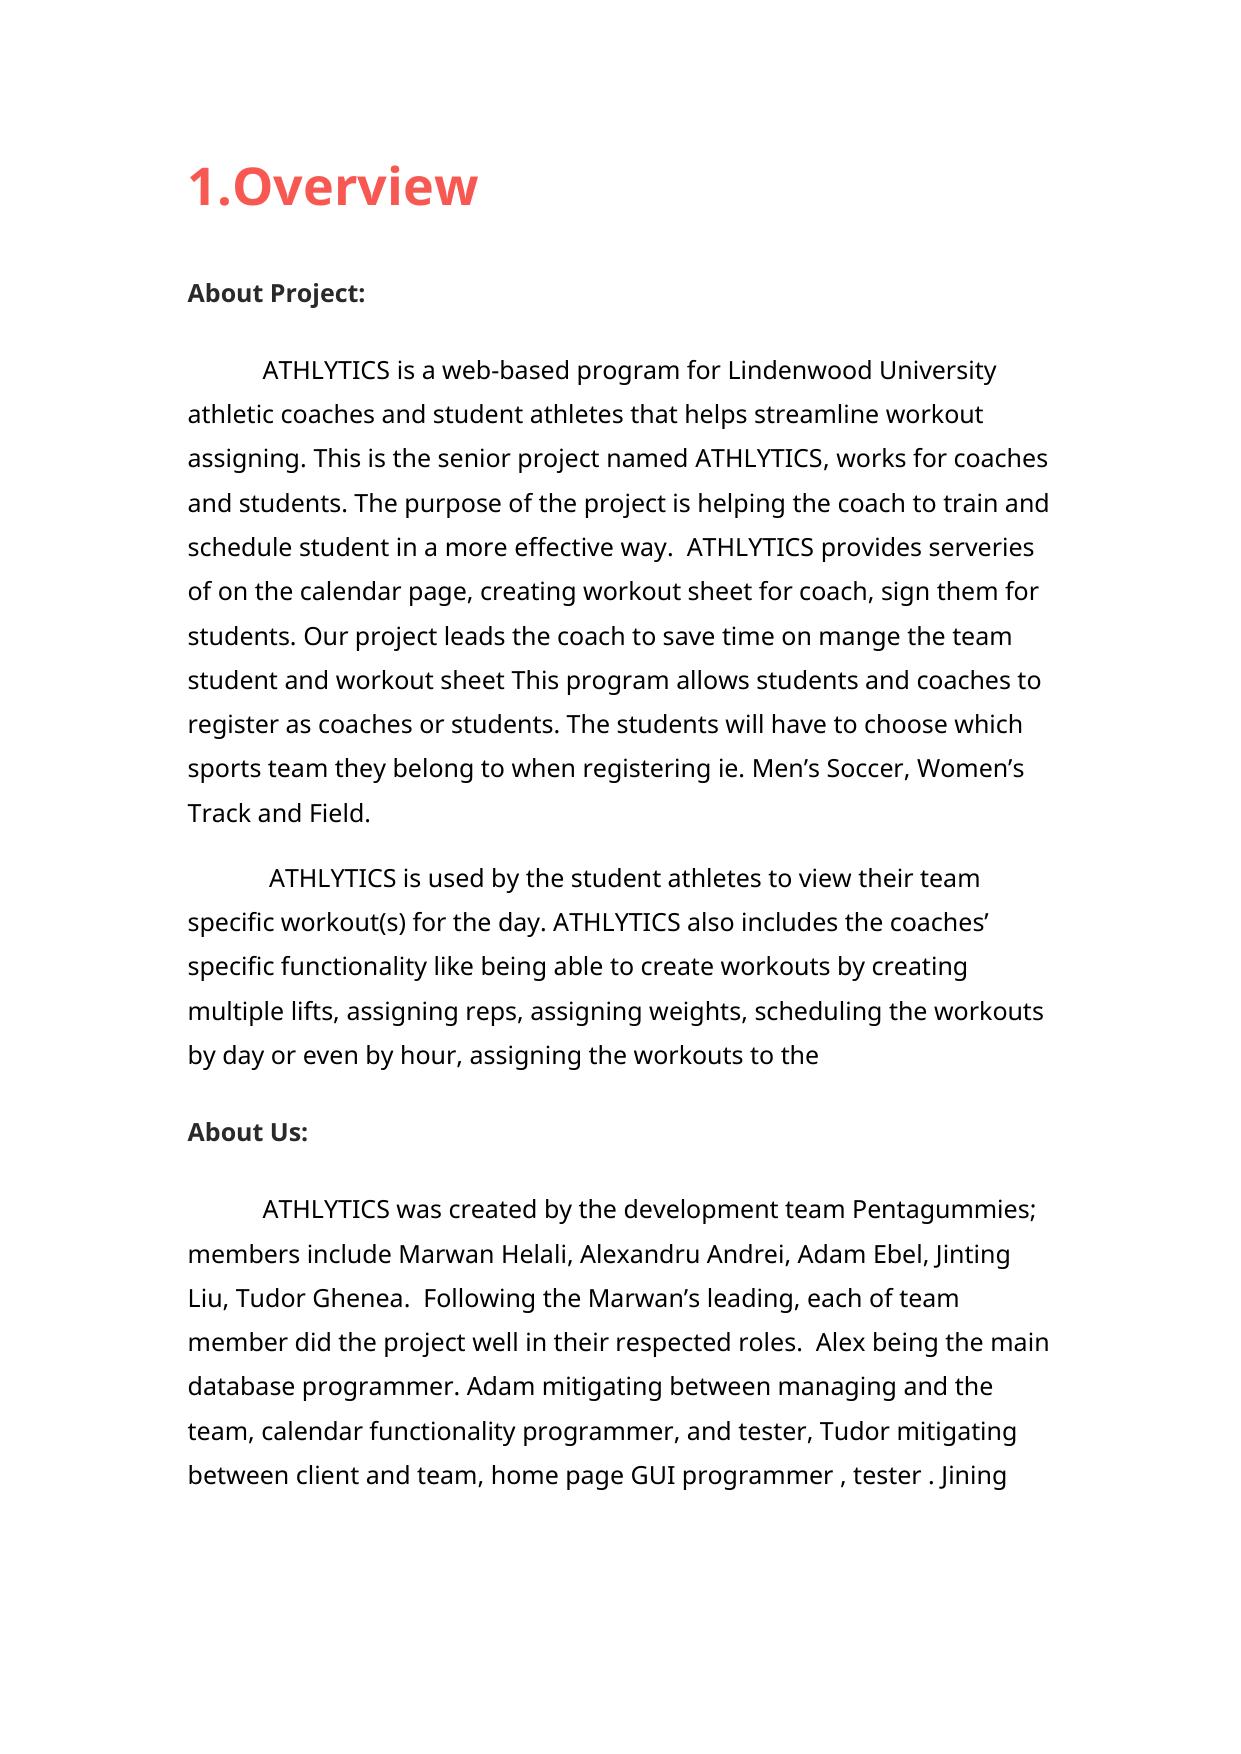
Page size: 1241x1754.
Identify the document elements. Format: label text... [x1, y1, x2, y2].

text ATHLYTICS is a web-based program for Lindenwood University athletic coaches and student athletes that helps streamline workout assigning. This is the senior project named ATHLYTICS, works for coaches and students. The purpose of the project is helping the coach to train and schedule student in a more effective way. ATHLYTICS provides serveries of on the calendar page, creating workout sheet for coach, sign them for students. Our project leads the coach to save time on mange the team student and workout sheet This program allows students and coaches to register as coaches or students. The students will have to choose which sports team they belong to when registering ie. Men’s Soccer, Women’s Track and Field. [187, 352, 1053, 829]
subtitle About Project: [187, 275, 1053, 309]
subtitle About Us: [187, 1115, 1053, 1149]
subtitle 1.Overview [187, 150, 1053, 221]
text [187, 1192, 1053, 1492]
text ATHLYTICS is used by the student athletes to view their team specific workout(s) for the day. ATHLYTICS also includes the coaches’ specific functionality like being able to create workouts by creating multiple lifts, assigning reps, assigning weights, scheduling the workouts by day or even by hour, assigning the workouts to the [187, 860, 1053, 1071]
